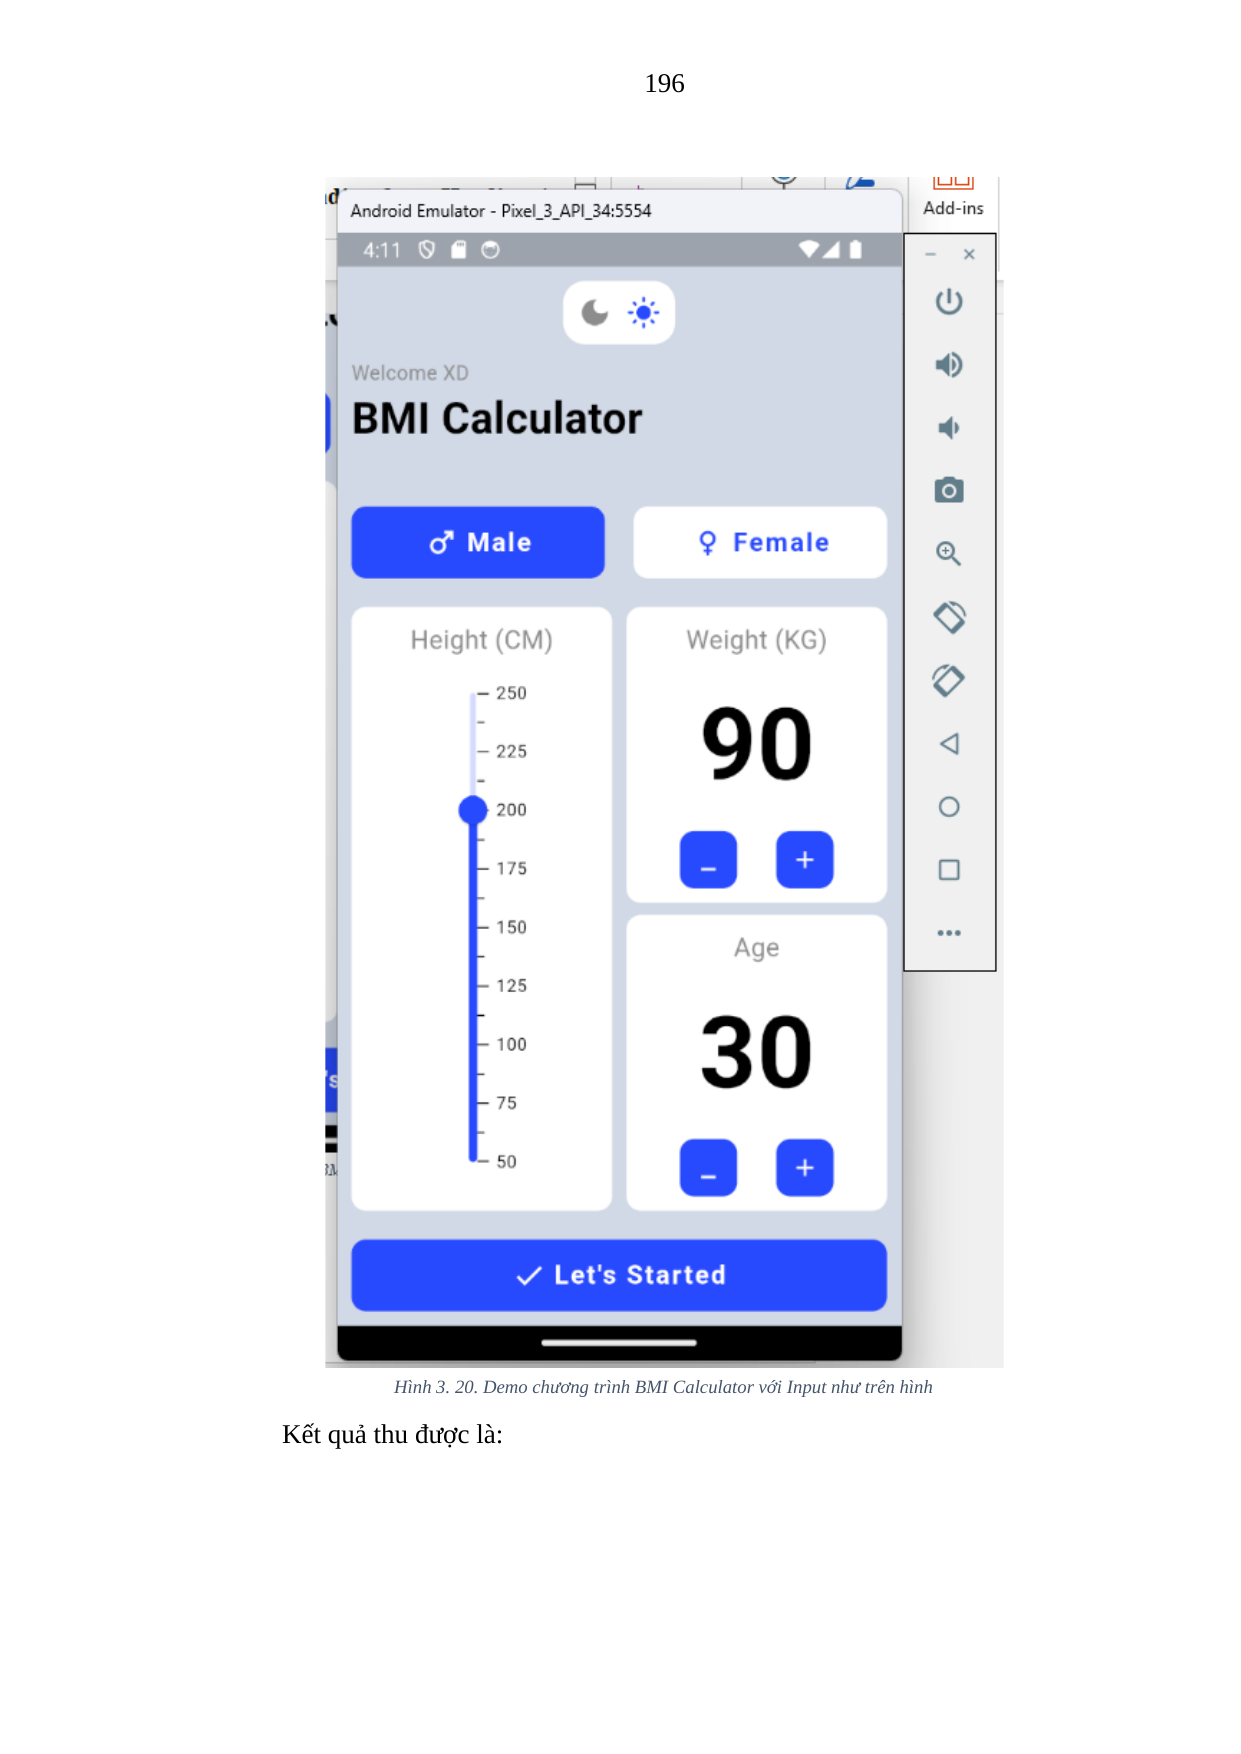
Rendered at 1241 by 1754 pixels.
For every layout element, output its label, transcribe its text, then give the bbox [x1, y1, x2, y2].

picture [325, 177, 1004, 1368]
text Kết quả thu được là: [207, 1418, 1122, 1449]
text Hình 3. 20. Demo chương trình BMI Calculator với Input như trên hình [207, 1376, 1122, 1397]
